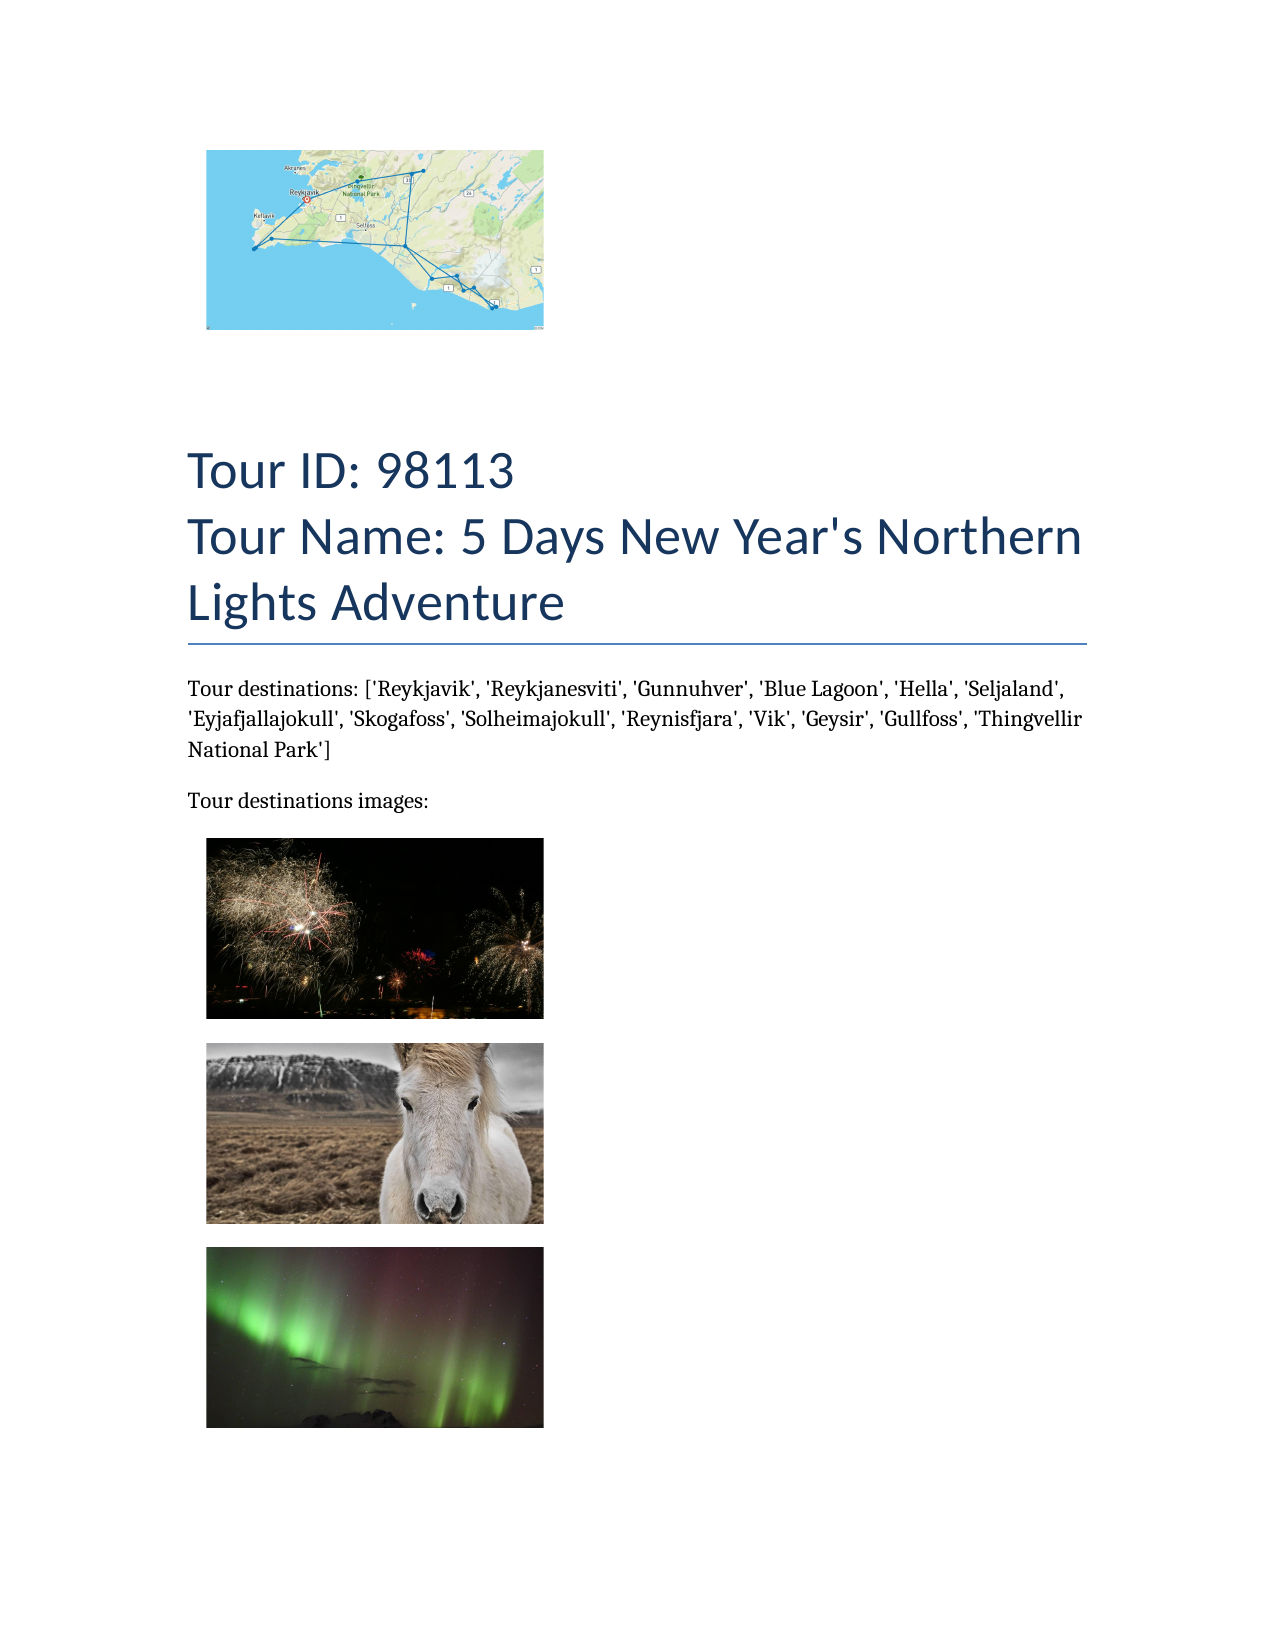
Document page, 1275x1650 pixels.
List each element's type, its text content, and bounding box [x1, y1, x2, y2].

text Tour destinations: ['Reykjavik', 'Reykjanesviti', 'Gunnuhver', 'Blue Lagoon', 'Hella', 'Seljaland', 'Eyjafjallajokull', 'Skogafoss', 'Solheimajokull', 'Reynisfjara', 'Vik', 'Geysir', 'Gullfoss', 'Thingvellir National Park'] [187, 676, 1087, 763]
picture [206, 1043, 544, 1224]
title Tour ID: 98113 Tour Name: 5 Days New Year's Northern Lights Adventure [187, 436, 1087, 645]
picture [206, 838, 544, 1019]
picture [206, 1247, 544, 1428]
picture [206, 150, 544, 330]
text Tour destinations images: [187, 787, 1087, 814]
